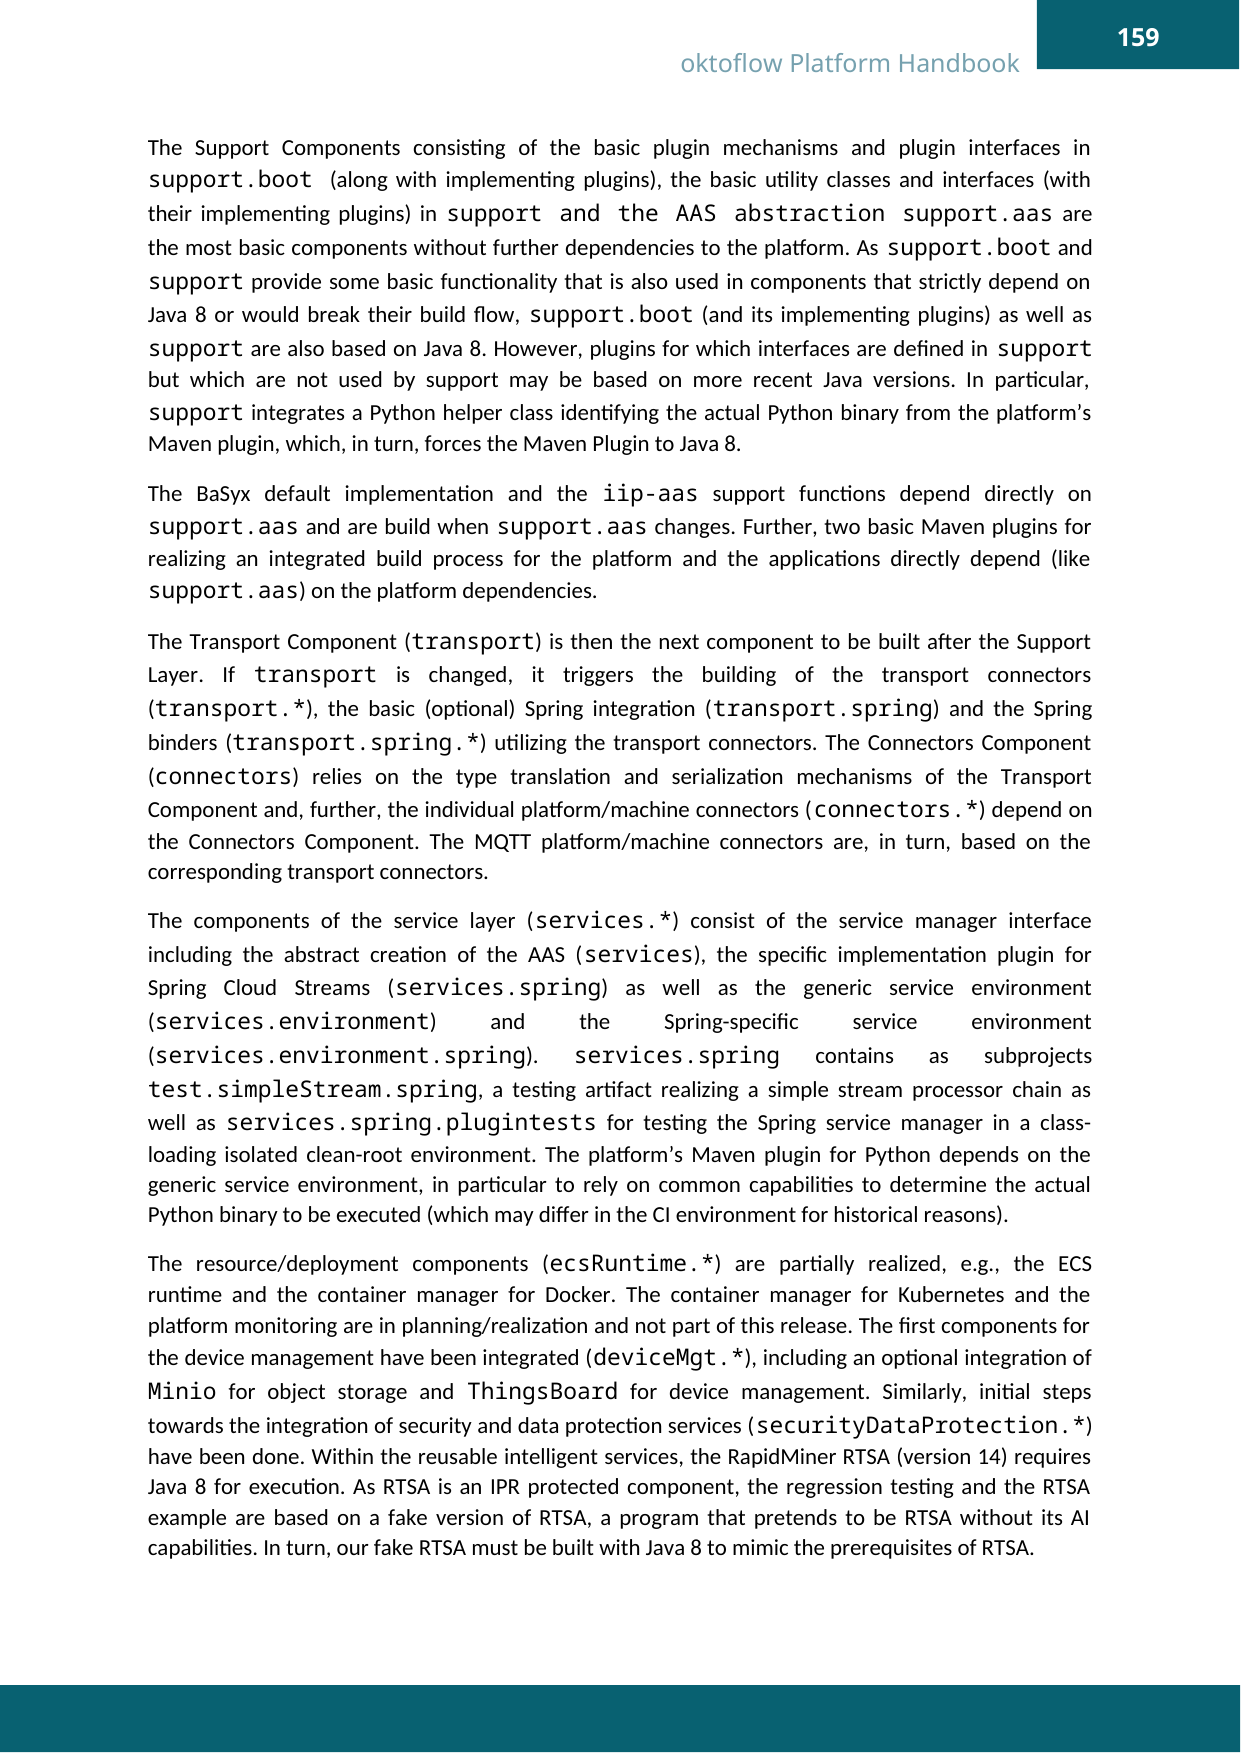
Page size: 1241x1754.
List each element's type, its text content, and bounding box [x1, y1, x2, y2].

text The Support Components consisting of the basic plugin mechanisms and plugin interfaces in support.boot (along with implementing plugins), the basic utility classes and interfaces (with their implementing plugins) in support and the AAS abstraction support.aas are the most basic components without further dependencies to the platform. As support.boot and support provide some basic functionality that is also used in components that strictly depend on Java 8 or would break their build flow, support.boot (and its implementing plugins) as well as support are also based on Java 8. However, plugins for which interfaces are defined in support but which are not used by support may be based on more recent Java versions. In particular, support integrates a Python helper class identifying the actual Python binary from the platform’s Maven plugin, which, in turn, forces the Maven Plugin to Java 8. [148, 133, 1093, 458]
text The resource/deployment components (ecsRuntime.*) are partially realized, e.g., the ECS runtime and the container manager for Docker. The container manager for Kubernetes and the platform monitoring are in planning/realization and not part of this release. The first components for the device management have been integrated (deviceMgt.*), including an optional integration of Minio for object storage and ThingsBoard for device management. Similarly, initial steps towards the integration of security and data protection services (securityDataProtection.*) have been done. Within the reusable intelligent services, the RapidMiner RTSA (version 14) requires Java 8 for execution. As RTSA is an IPR protected component, the regression testing and the RTSA example are based on a fake version of RTSA, a program that pretends to be RTSA without its AI capabilities. In turn, our fake RTSA must be built with Java 8 to mimic the prerequisites of RTSA. [148, 1247, 1093, 1561]
text The components of the service layer (services.*) consist of the service manager interface including the abstract creation of the AAS (services), the specific implementation plugin for Spring Cloud Streams (services.spring) as well as the generic service environment (services.environment) and the Spring-specific service environment (services.environment.spring). services.spring contains as subprojects test.simpleStream.spring, a testing artifact realizing a simple stream processor chain as well as services.spring.plugintests for testing the Spring service manager in a class-loading isolated clean-root environment. The platform’s Maven plugin for Python depends on the generic service environment, in particular to rely on common capabilities to determine the actual Python binary to be executed (which may differ in the CI environment for historical reasons). [148, 904, 1093, 1228]
text The Transport Component (transport) is then the next component to be built after the Support Layer. If transport is changed, it triggers the building of the transport connectors (transport.*), the basic (optional) Spring integration (transport.spring) and the Spring binders (transport.spring.*) utilizing the transport connectors. The Connectors Component (connectors) relies on the type translation and serialization mechanisms of the Transport Component and, further, the individual platform/machine connectors (connectors.*) depend on the Connectors Component. The MQTT platform/machine connectors are, in turn, based on the corresponding transport connectors. [148, 624, 1093, 885]
text The BaSyx default implementation and the iip-aas support functions depend directly on support.aas and are build when support.aas changes. Further, two basic Maven plugins for realizing an integrated build process for the platform and the applications directly depend (like support.aas) on the platform dependencies. [148, 476, 1093, 605]
